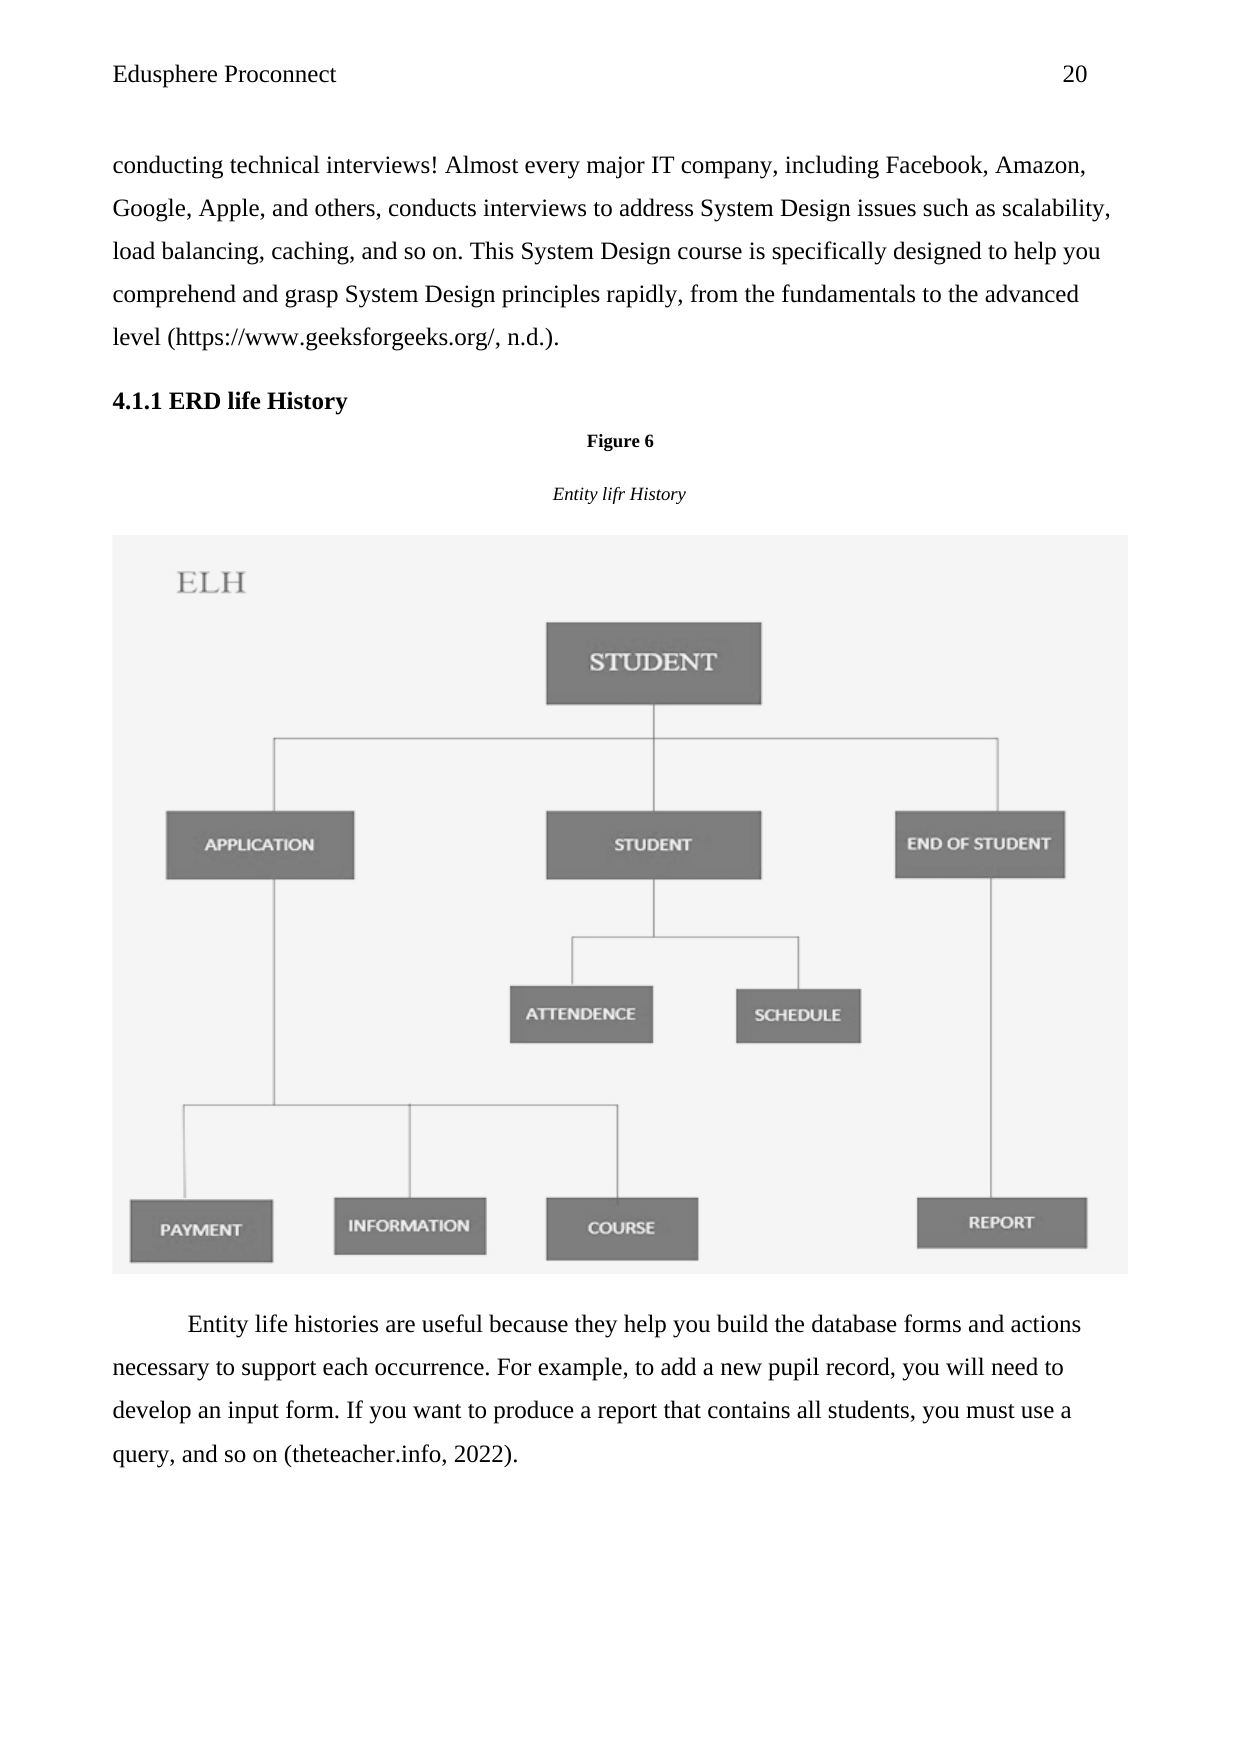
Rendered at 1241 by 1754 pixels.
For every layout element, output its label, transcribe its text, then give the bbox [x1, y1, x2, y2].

text Entity life histories are useful because they help you build the database forms and actions necessary to support each occurrence. For example, to add a new pupil record, you will need to develop an input form. If you want to produce a report that contains all students, you must use a query, and so on. [112, 1309, 1128, 1467]
picture [112, 535, 1129, 1274]
subtitle 4.1.1 ERD life History [112, 386, 1128, 415]
text Figure 6 [112, 429, 1128, 451]
text Entity lifr History [112, 483, 1128, 504]
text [112, 150, 1128, 351]
